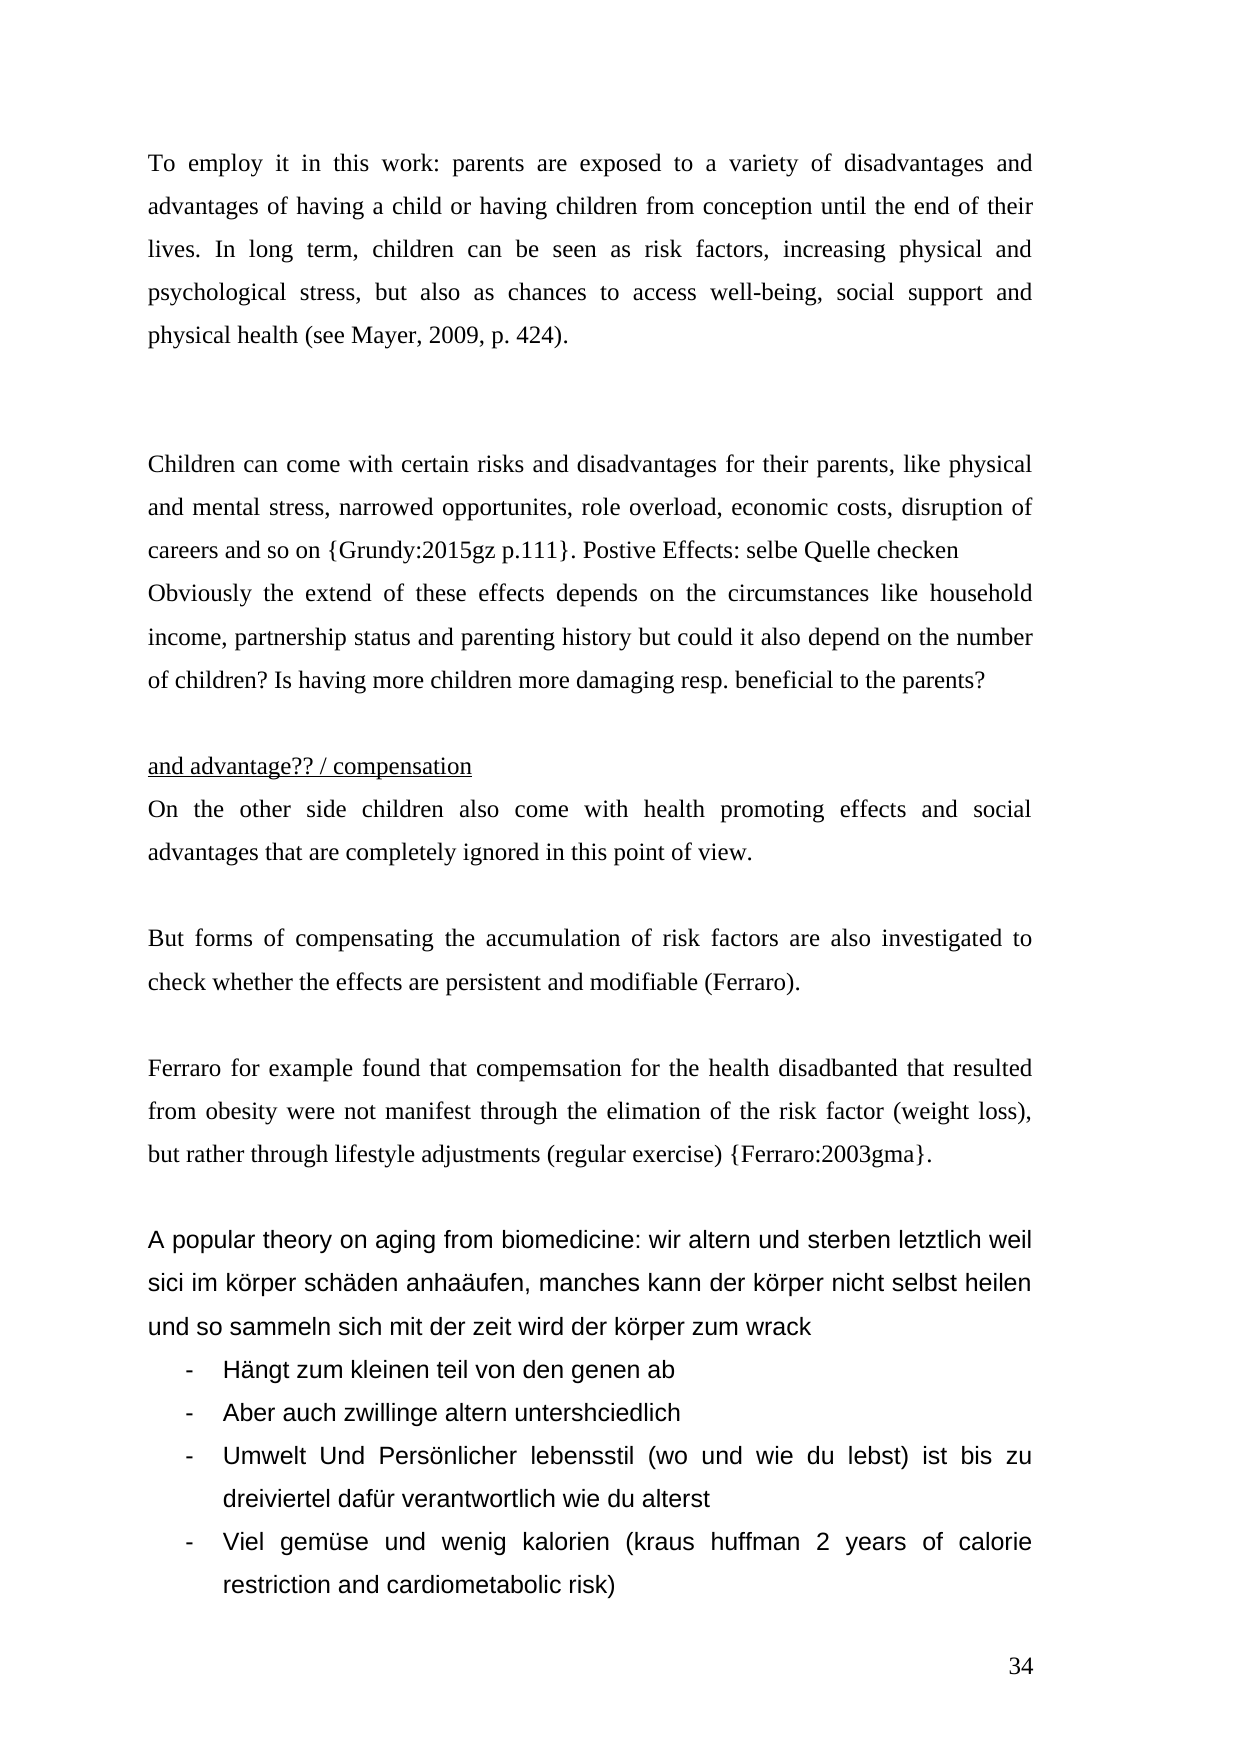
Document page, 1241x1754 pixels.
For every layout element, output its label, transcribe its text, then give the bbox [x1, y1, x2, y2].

list Viel gemüse und wenig kalorien (kraus huffman 2 years of calorie restriction and cardiometabolic risk) [185, 1527, 1033, 1599]
list Hängt zum kleinen teil von den genen ab [185, 1355, 1033, 1383]
text and advantage?? / compensation [148, 751, 1033, 780]
text Children can come with certain risks and disadvantages for their parents, like physical and mental stress, narrowed opportunites, role overload, economic costs, disruption of careers and so on {Grundy:2015gz p.111}. Postive Effects: selbe Quelle checken [148, 449, 1033, 564]
text Obviously the extend of these effects depends on the circumstances like household income, partnership status and parenting history but could it also depend on the number of children? Is having more children more damaging resp. beneficial to the parents? [148, 578, 1033, 693]
text On the other side children also come with health promoting effects and social advantages that are completely ignored in this point of view. [148, 794, 1033, 866]
list Aber auch zwillinge altern untershciedlich [185, 1398, 1033, 1427]
list Umwelt Und Persönlicher lebensstil (wo und wie du lebst) ist bis zu dreiviertel dafür verantwortlich wie du alterst [185, 1441, 1033, 1513]
text But forms of compensating the accumulation of risk factors are also investigated to check whether the effects are persistent and modifiable (Ferraro). [148, 923, 1033, 995]
text To employ it in this work: parents are exposed to a variety of disadvantages and advantages of having a child or having children from conception until the end of their lives. In long term, children can be seen as risk factors, increasing physical and psychological stress, but also as chances to access well-being, social support and physical health [148, 148, 1033, 349]
text A popular theory on aging from biomedicine: wir altern und sterben letztlich weil sici im körper schäden anhaäufen, manches kann der körper nicht selbst heilen und so sammeln sich mit der zeit wird der körper zum wrack [148, 1225, 1033, 1340]
text Ferraro for example found that compemsation for the health disadbanted that resulted from obesity were not manifest through the elimation of the risk factor (weight loss), but rather through lifestyle adjustments (regular exercise) {Ferraro:2003gma}. [148, 1053, 1033, 1168]
